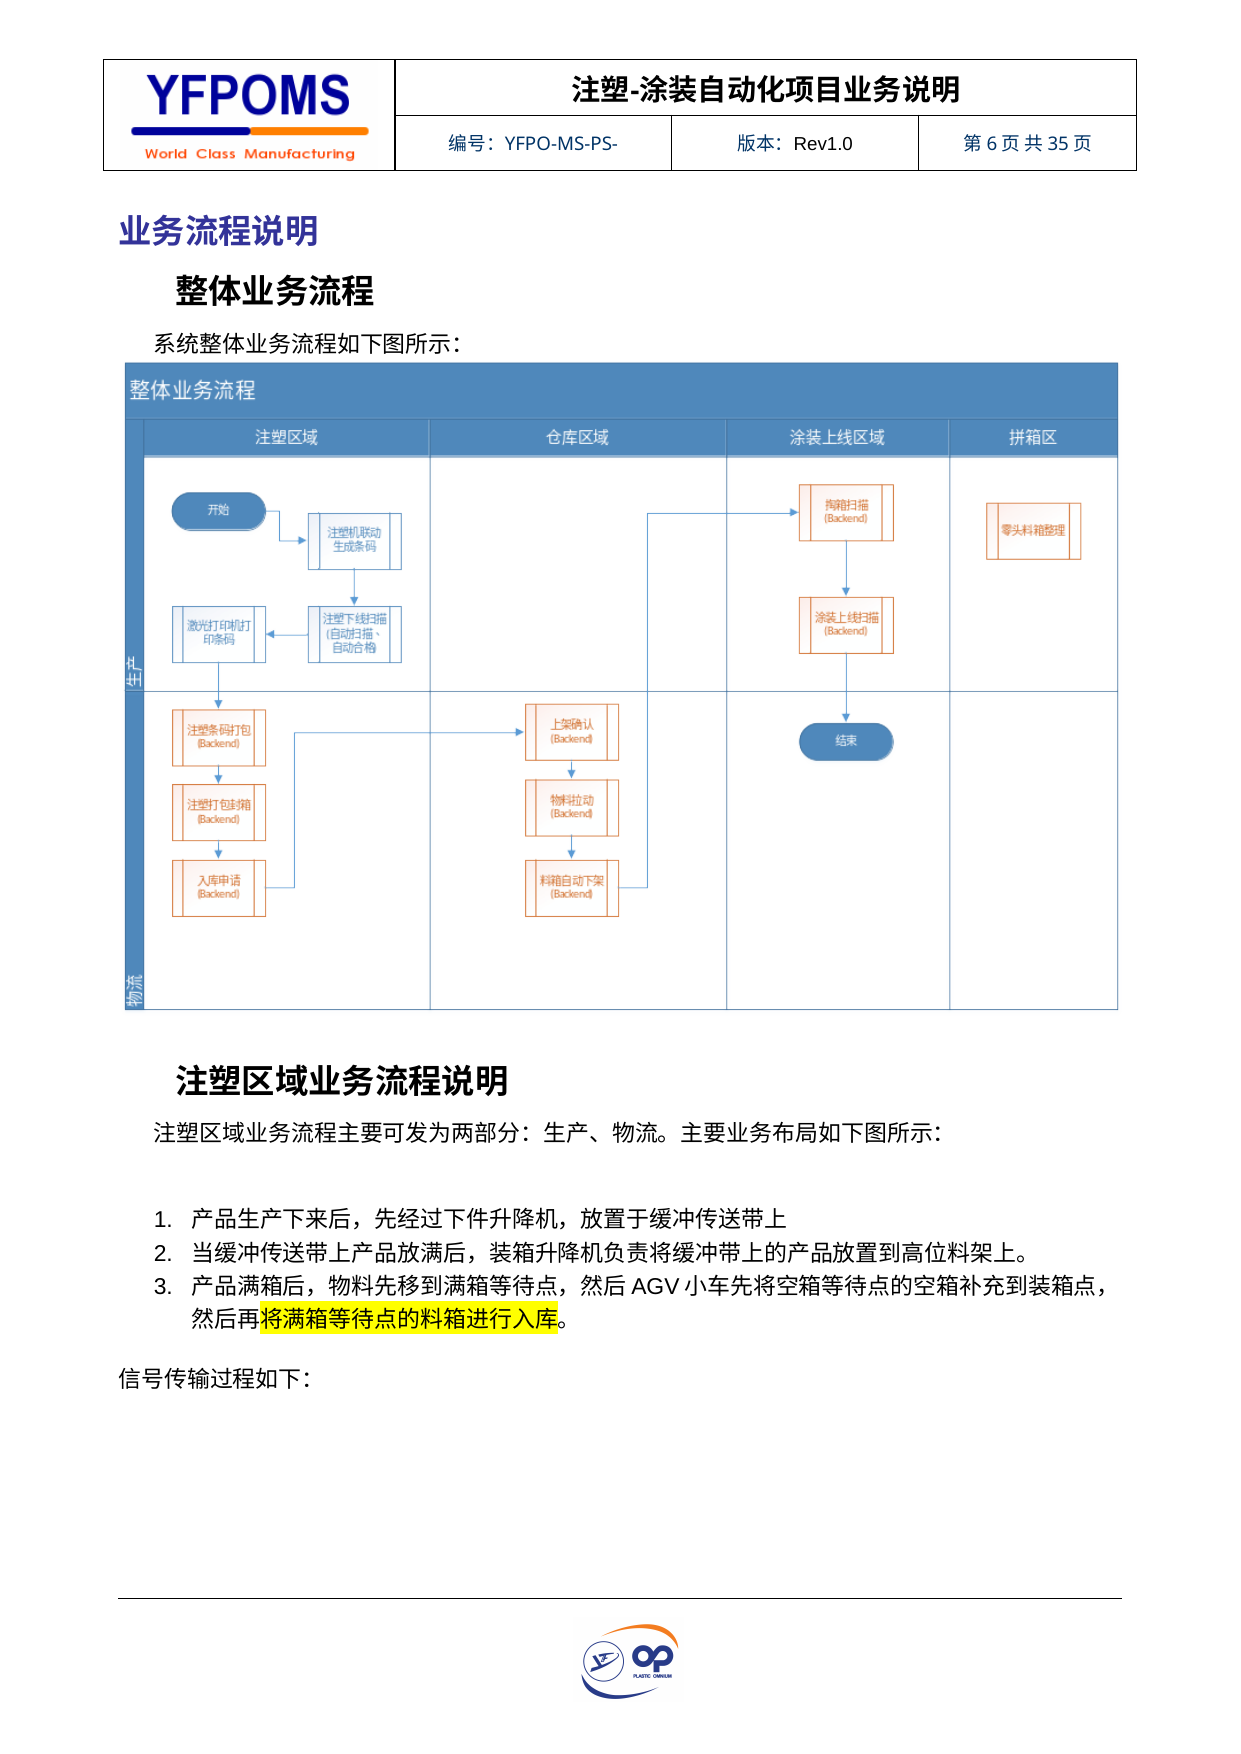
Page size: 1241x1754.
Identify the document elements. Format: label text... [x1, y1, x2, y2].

list 产品满箱后，物料先移到满箱等待点，然后AGV小车先将空箱等待点的空箱补充到装箱点，然后再将满箱等待点的料箱进行入库。 [153, 1268, 1122, 1334]
text 系统整体业务流程如下图所示： [118, 326, 1122, 359]
list 产品生产下来后，先经过下件升降机，放置于缓冲传送带上 [153, 1201, 1122, 1234]
subtitle 业务流程说明 [118, 204, 1122, 253]
picture [120, 60, 378, 170]
text 注塑区域业务流程主要可发为两部分：生产、物流。主要业务布局如下图所示： [118, 1115, 1122, 1148]
picture [573, 1617, 683, 1702]
text 信号传输过程如下： [118, 1360, 1122, 1394]
list 当缓冲传送带上产品放满后，装箱升降机负责将缓冲带上的产品放置到高位料架上。 [153, 1234, 1122, 1268]
subtitle 整体业务流程 [175, 265, 1122, 313]
subtitle 注塑区域业务流程说明 [175, 1054, 1122, 1103]
